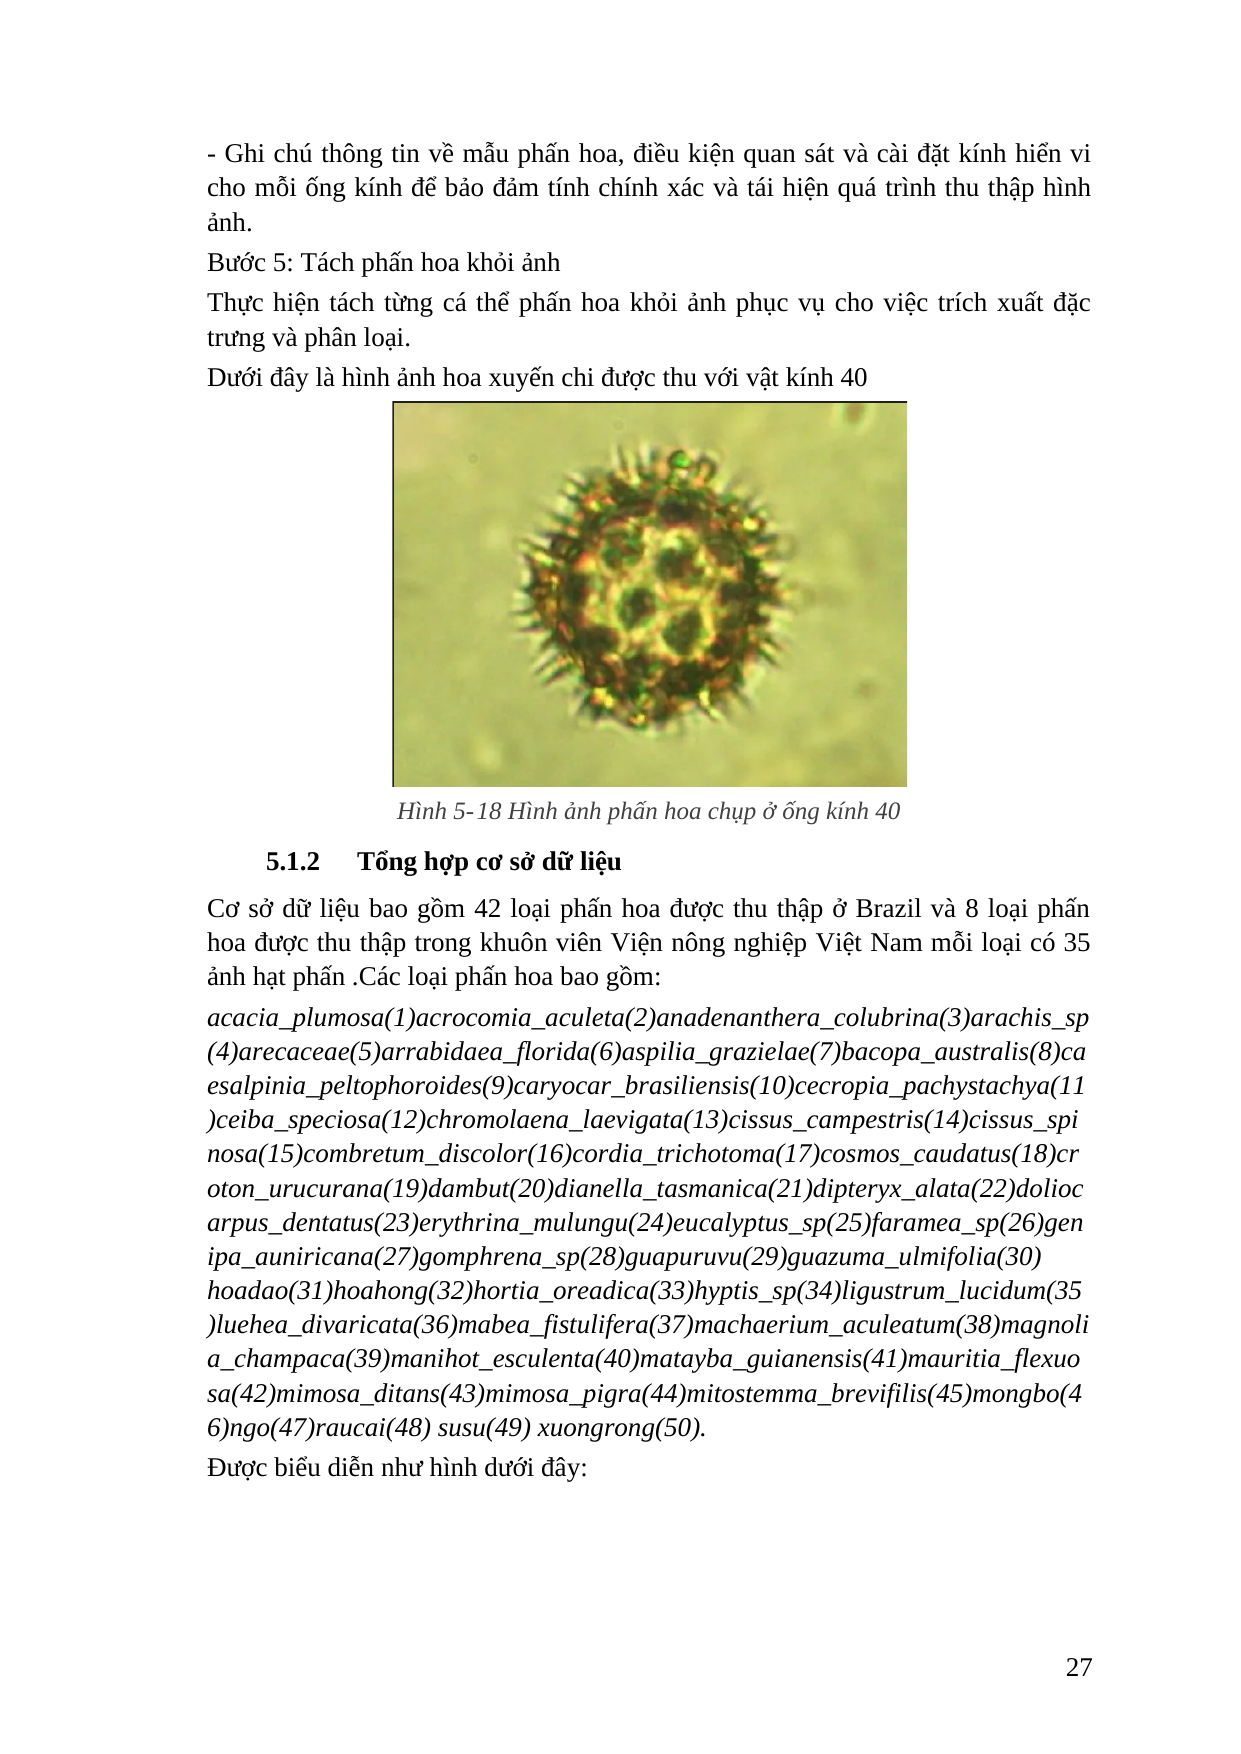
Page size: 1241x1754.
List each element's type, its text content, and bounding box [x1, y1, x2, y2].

text - Ghi chú thông tin về mẫu phấn hoa, điều kiện quan sát và cài đặt kính hiển vi cho mỗi ống kính để bảo đảm tính chính xác và tái hiện quá trình thu thập hình ảnh. [207, 137, 1092, 237]
text Cơ sở dữ liệu bao gồm 42 loại phấn hoa được thu thập ở Brazil và 8 loại phấn hoa được thu thập trong khuôn viên Viện nông nghiệp Việt Nam mỗi loại có 35 ảnh hạt phấn .Các loại phấn hoa bao gồm: [207, 892, 1092, 992]
subtitle Tổng hợp cơ sở dữ liệu [266, 845, 1092, 877]
text Bước 5: Tách phấn hoa khỏi ảnh [207, 246, 1092, 277]
text Được biểu diễn như hình dưới đây: [207, 1451, 1092, 1482]
text Dưới đây là hình ảnh hoa xuyến chi được thu với vật kính 40 [207, 361, 1092, 392]
picture [392, 401, 908, 787]
text acacia_plumosa(1)acrocomia_aculeta(2)anadenanthera_colubrina(3)arachis_sp(4)arecaceae(5)arrabidaea_florida(6)aspilia_grazielae(7)bacopa_australis(8)caesalpinia_peltophoroides(9)caryocar_brasiliensis(10)cecropia_pachystachya(11)ceiba_speciosa(12)chromolaena_laevigata(13)cissus_campestris(14)cissus_spinosa(15)combretum_discolor(16)cordia_trichotoma(17)cosmos_caudatus(18)croton_urucurana(19)dambut(20)dianella_tasmanica(21)dipteryx_alata(22)doliocarpus_dentatus(23)erythrina_mulungu(24)eucalyptus_sp(25)faramea_sp(26)genipa_auniricana(27)gomphrena_sp(28)guapuruvu(29)guazuma_ulmifolia(30) hoadao(31)hoahong(32)hortia_oreadica(33)hyptis_sp(34)ligustrum_lucidum(35)luehea_divaricata(36)mabea_fistulifera(37)machaerium_aculeatum(38)magnolia_champaca(39)manihot_esculenta(40)matayba_guianensis(41)mauritia_flexuosa(42)mimosa_ditans(43)mimosa_pigra(44)mitostemma_brevifilis(45)mongbo(46)ngo(47)raucai(48) susu(49) xuongrong(50). [207, 1001, 1092, 1442]
text Thực hiện tách từng cá thể phấn hoa khỏi ảnh phục vụ cho việc trích xuất đặc trưng và phân loại. [207, 287, 1092, 352]
